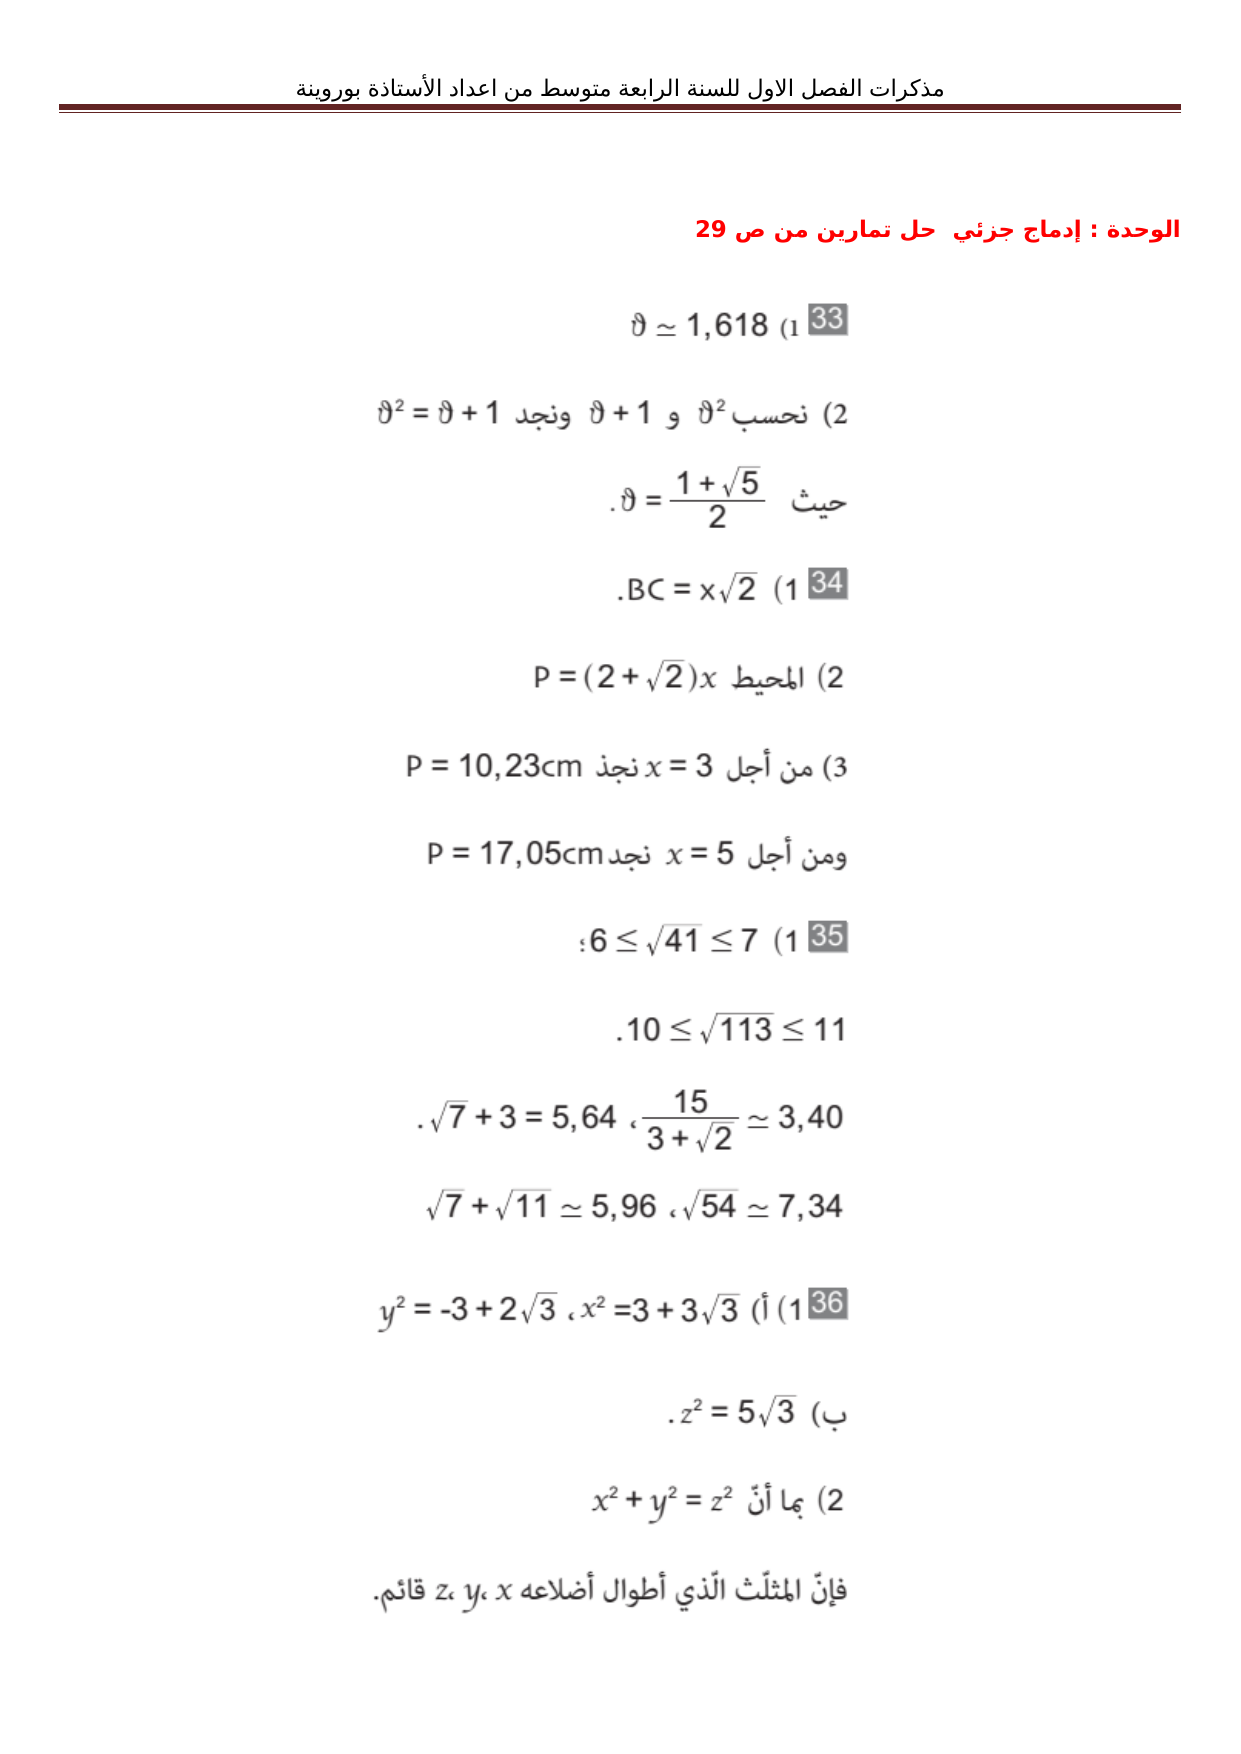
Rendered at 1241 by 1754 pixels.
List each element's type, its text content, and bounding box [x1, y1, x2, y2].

picture [356, 267, 883, 1618]
text الوحدة : إدماج جزئي حل تمارين من ص 29 [59, 216, 1181, 243]
